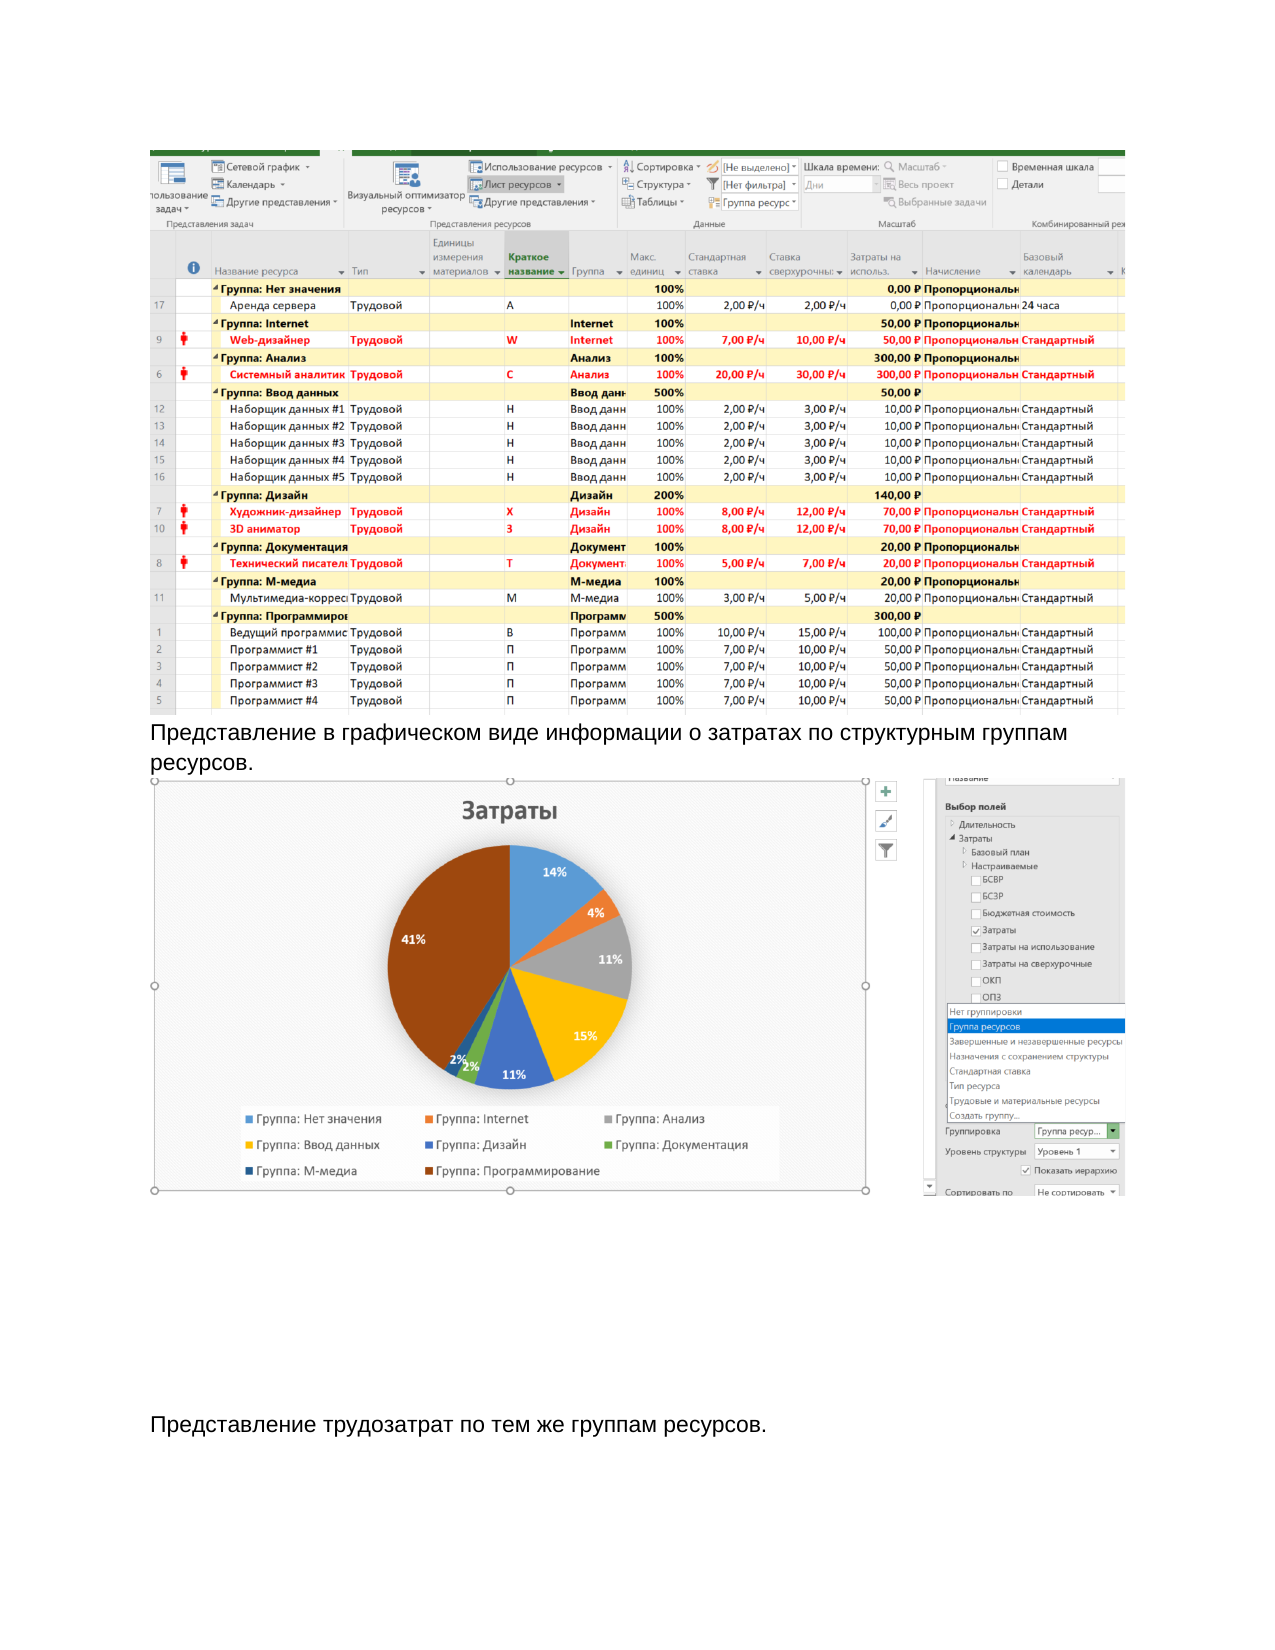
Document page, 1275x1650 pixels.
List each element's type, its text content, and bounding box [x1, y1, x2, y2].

picture [150, 150, 1125, 715]
text Представление в графическом виде информации о затратах по структурным группам ресурсов. [150, 718, 1125, 775]
text Представление трудозатрат по тем же группам ресурсов. [150, 1411, 1125, 1437]
picture [150, 778, 1125, 1196]
